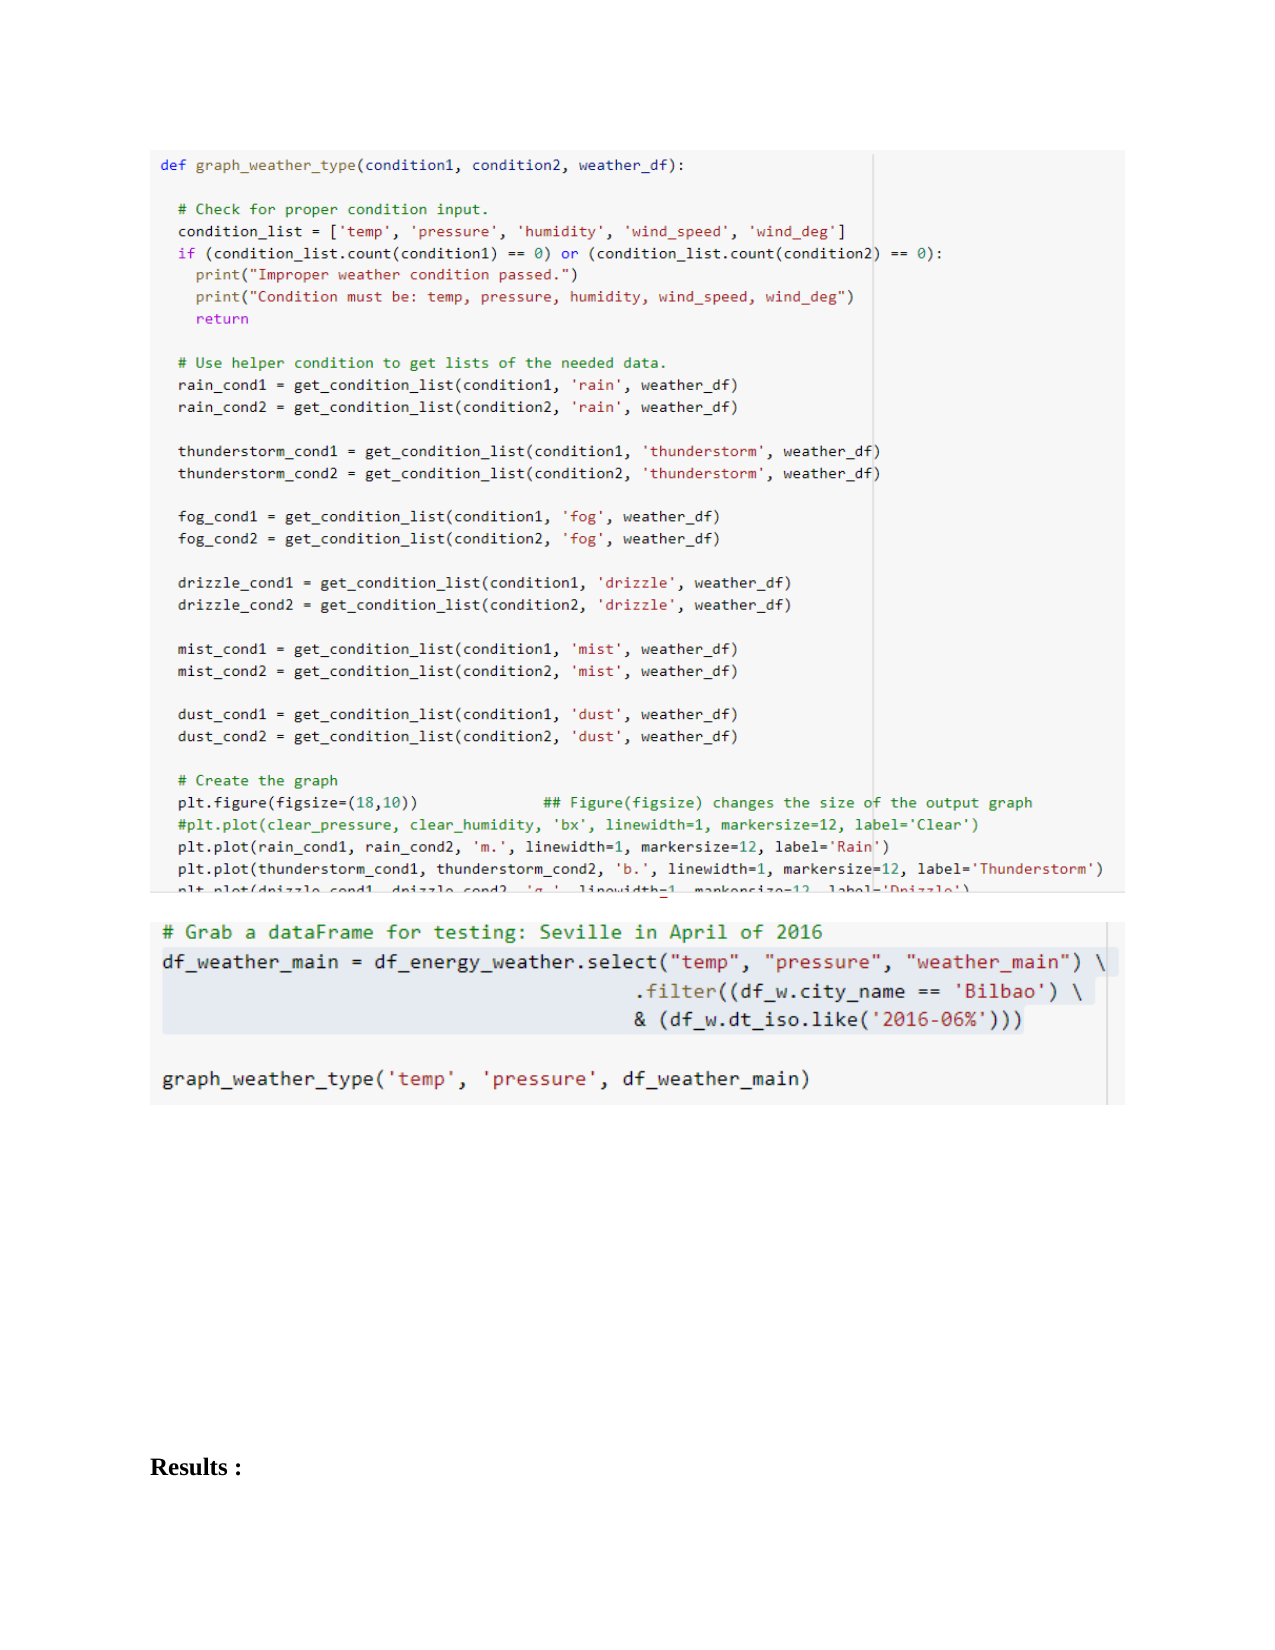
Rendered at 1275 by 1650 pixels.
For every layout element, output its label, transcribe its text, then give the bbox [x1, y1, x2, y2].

text Results : [150, 1452, 1125, 1480]
picture [150, 150, 1125, 898]
picture [150, 922, 1125, 1105]
